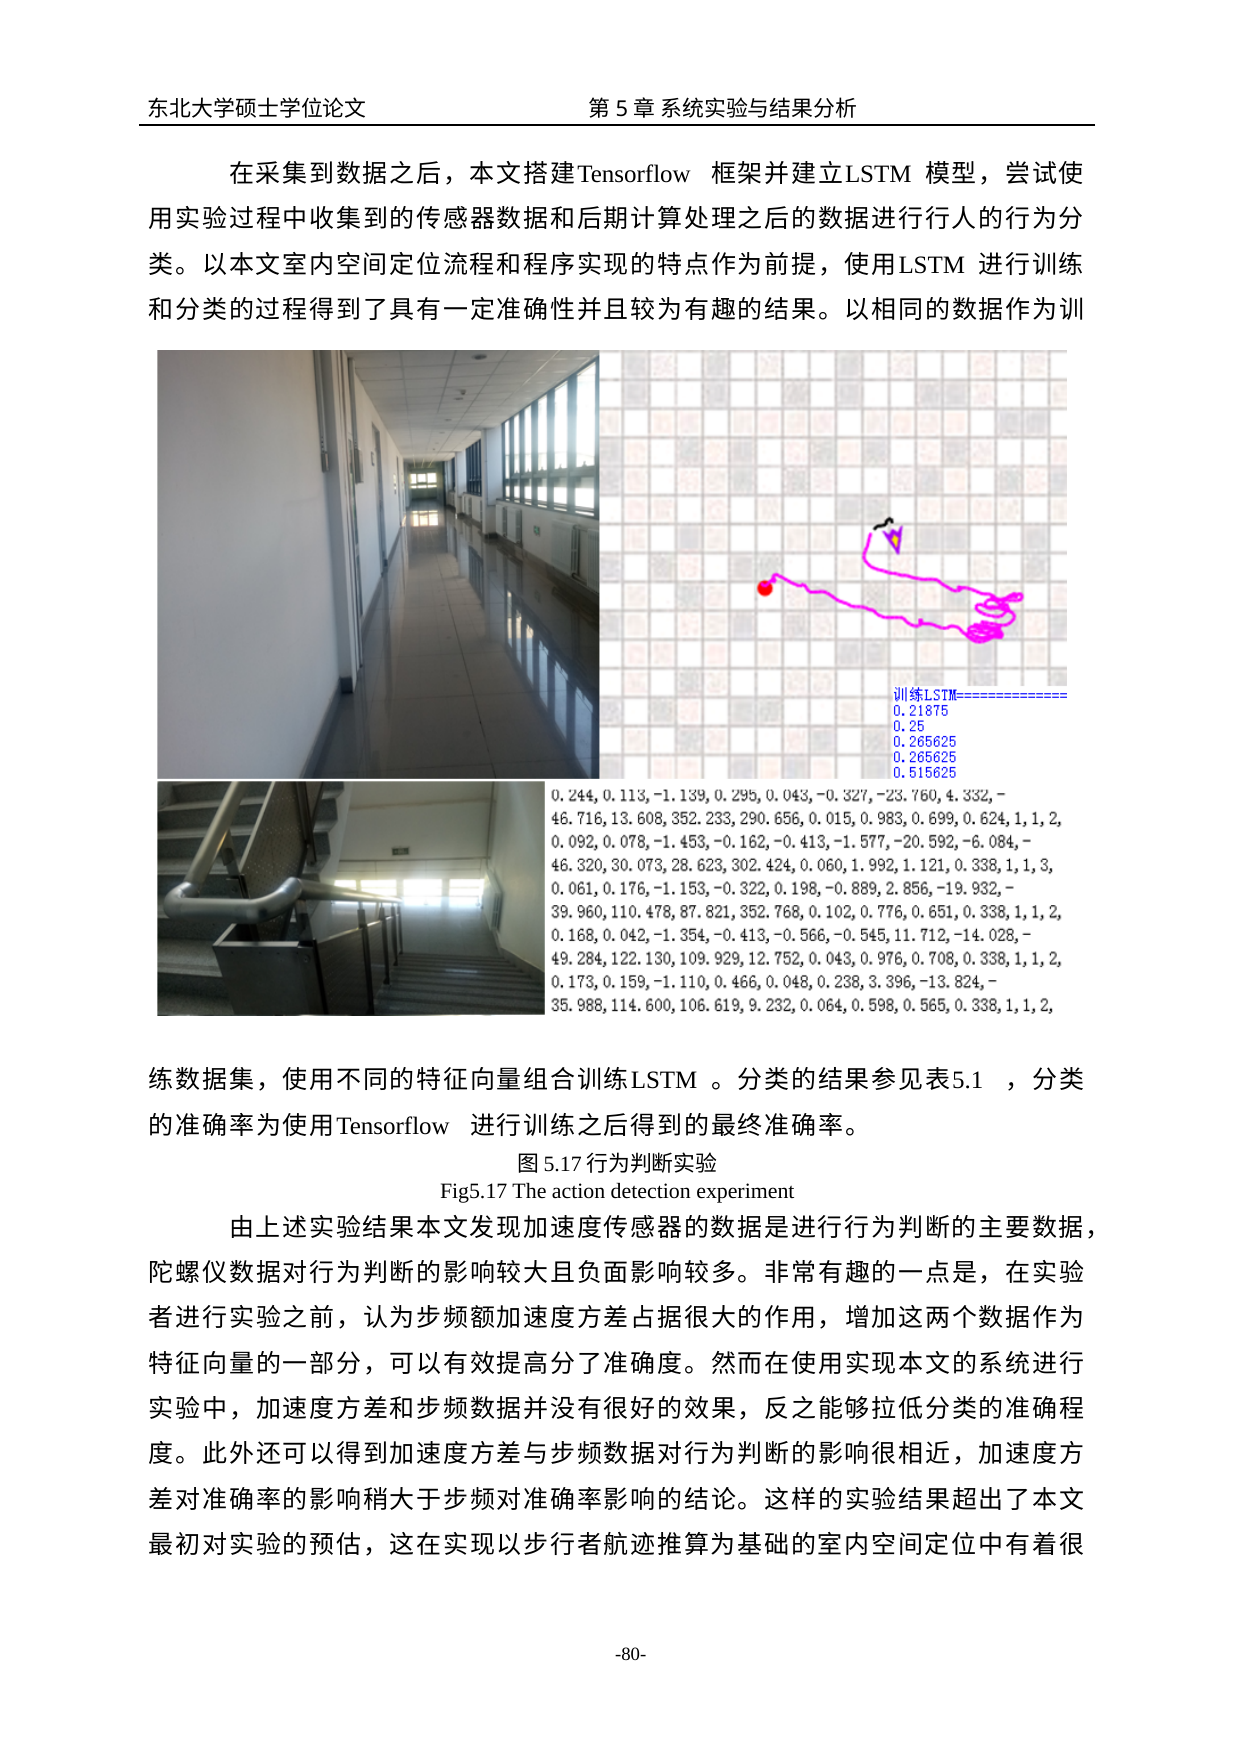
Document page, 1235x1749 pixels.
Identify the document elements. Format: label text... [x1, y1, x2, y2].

text Fig5.17 The action detection experiment [149, 1178, 1086, 1203]
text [149, 1203, 1086, 1565]
text 图5.17行为判断实验 [149, 1146, 1086, 1178]
picture [157, 350, 1067, 1016]
